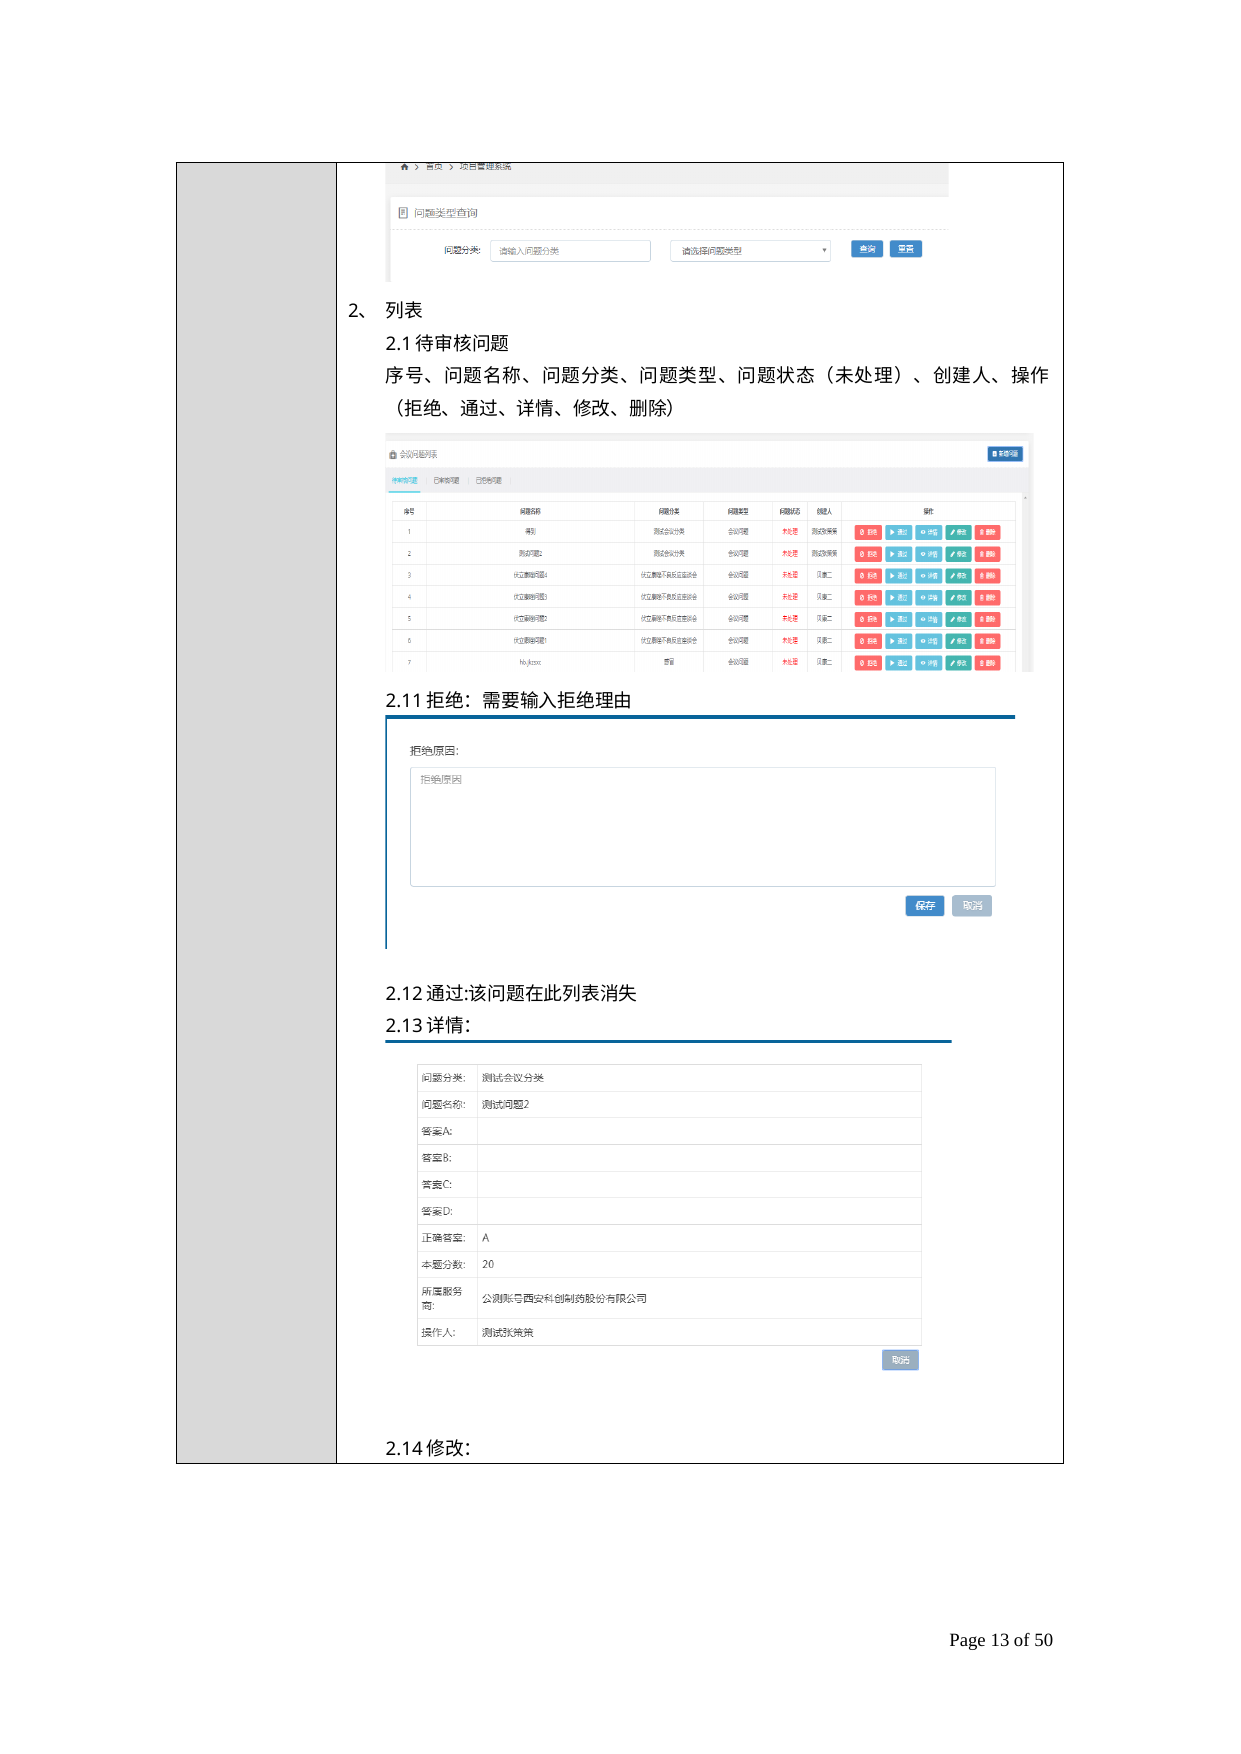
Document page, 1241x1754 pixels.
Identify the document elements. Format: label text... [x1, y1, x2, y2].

picture [385, 433, 1034, 672]
picture [385, 715, 1016, 949]
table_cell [337, 163, 1063, 1463]
picture [385, 163, 949, 282]
table_cell 处理流程 [177, 163, 336, 1463]
picture [385, 1040, 952, 1399]
